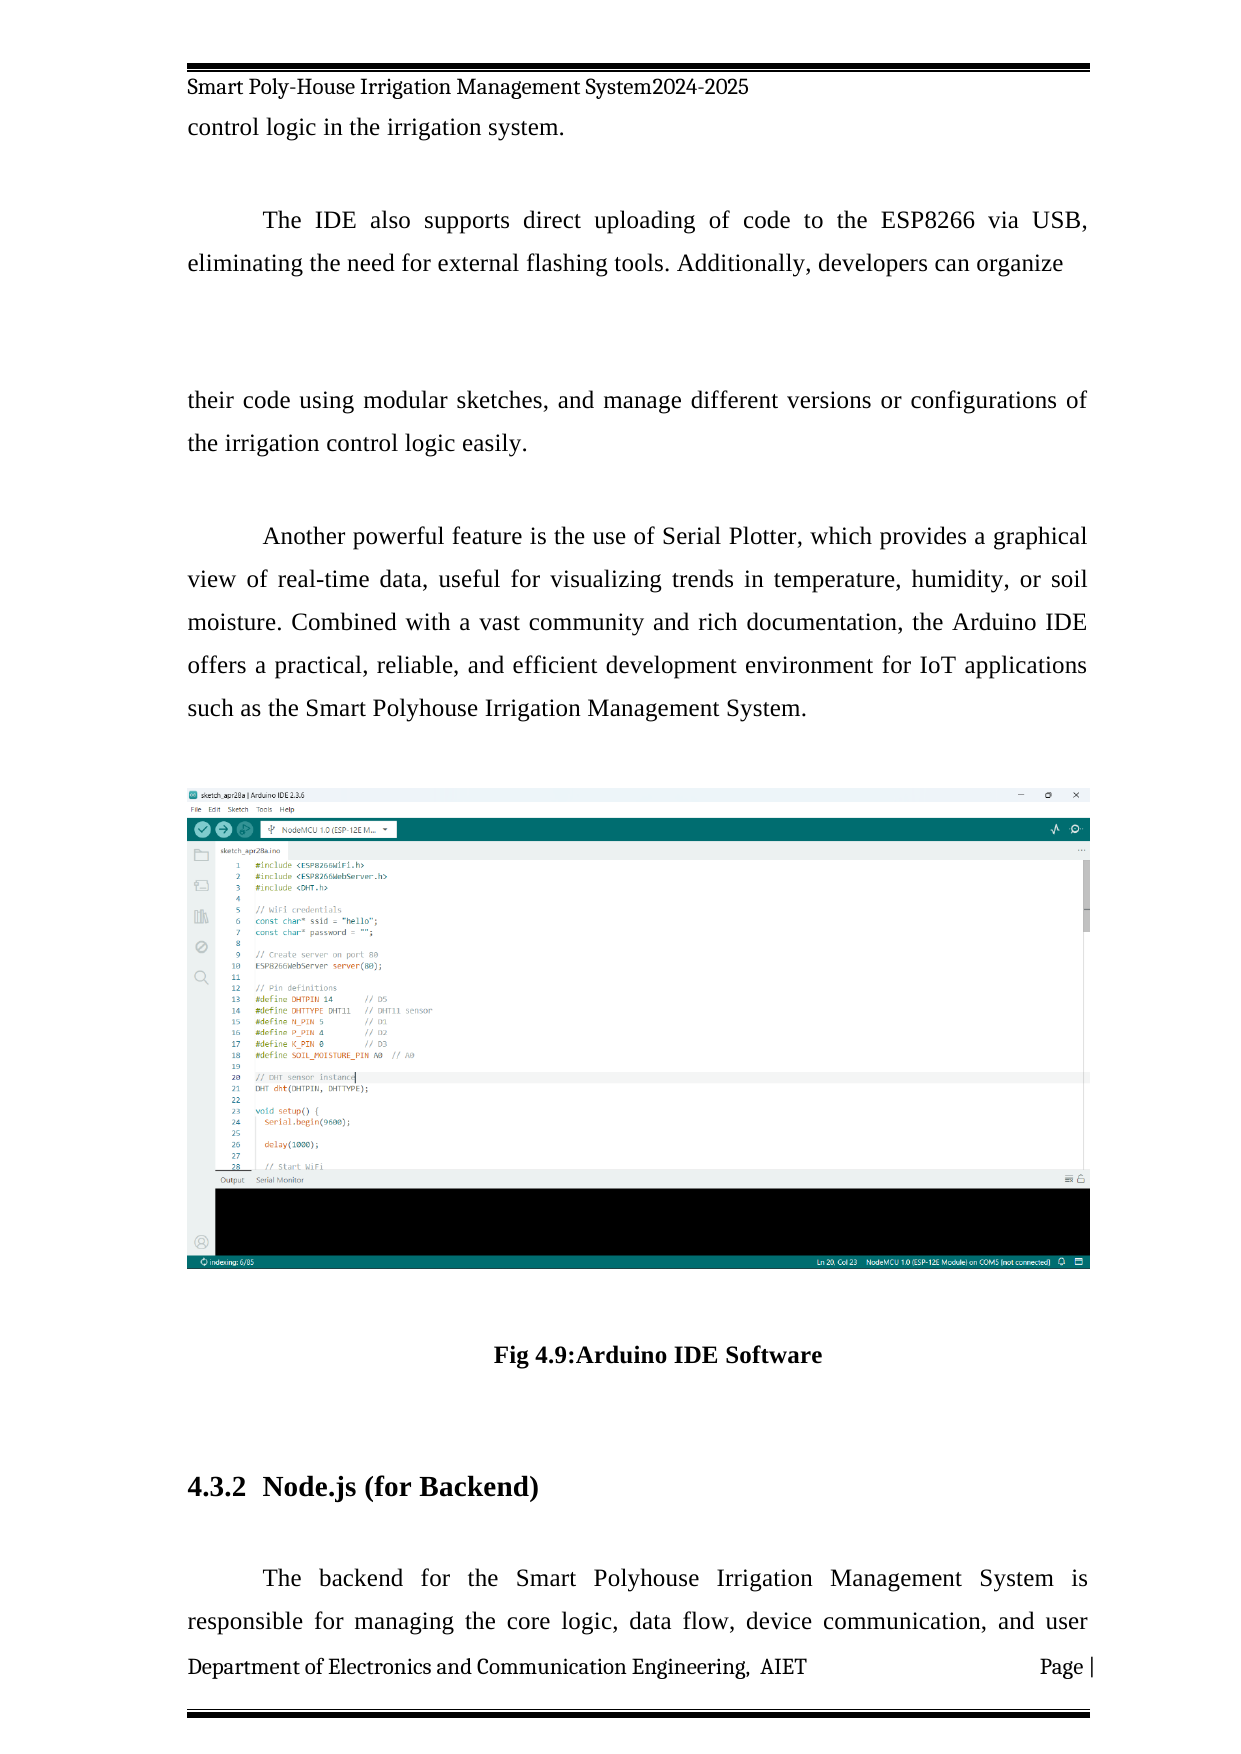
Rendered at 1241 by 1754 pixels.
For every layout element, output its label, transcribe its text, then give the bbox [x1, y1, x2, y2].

list Node.js (for Backend) [187, 1469, 1090, 1503]
text The IDE also supports direct uploading of code to the ESP8266 via USB, eliminating the need for external flashing tools. Additionally, developers can organize [187, 205, 1090, 277]
text Another powerful feature is the use of Serial Plotter, which provides a graphical view of real-time data, useful for visualizing trends in temperature, humidity, or soil moisture. Combined with a vast community and rich documentation, the Arduino IDE offers a practical, reliable, and efficient development environment for IoT applications such as the Smart Polyhouse Irrigation Management System. [187, 521, 1090, 722]
text Fig 4.9:Arduino IDE Software [412, 1340, 1090, 1369]
picture [187, 788, 1090, 1269]
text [187, 112, 1090, 141]
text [187, 1563, 1090, 1635]
text their code using modular sketches, and manage different versions or configurations of the irrigation control logic easily. [187, 385, 1090, 457]
